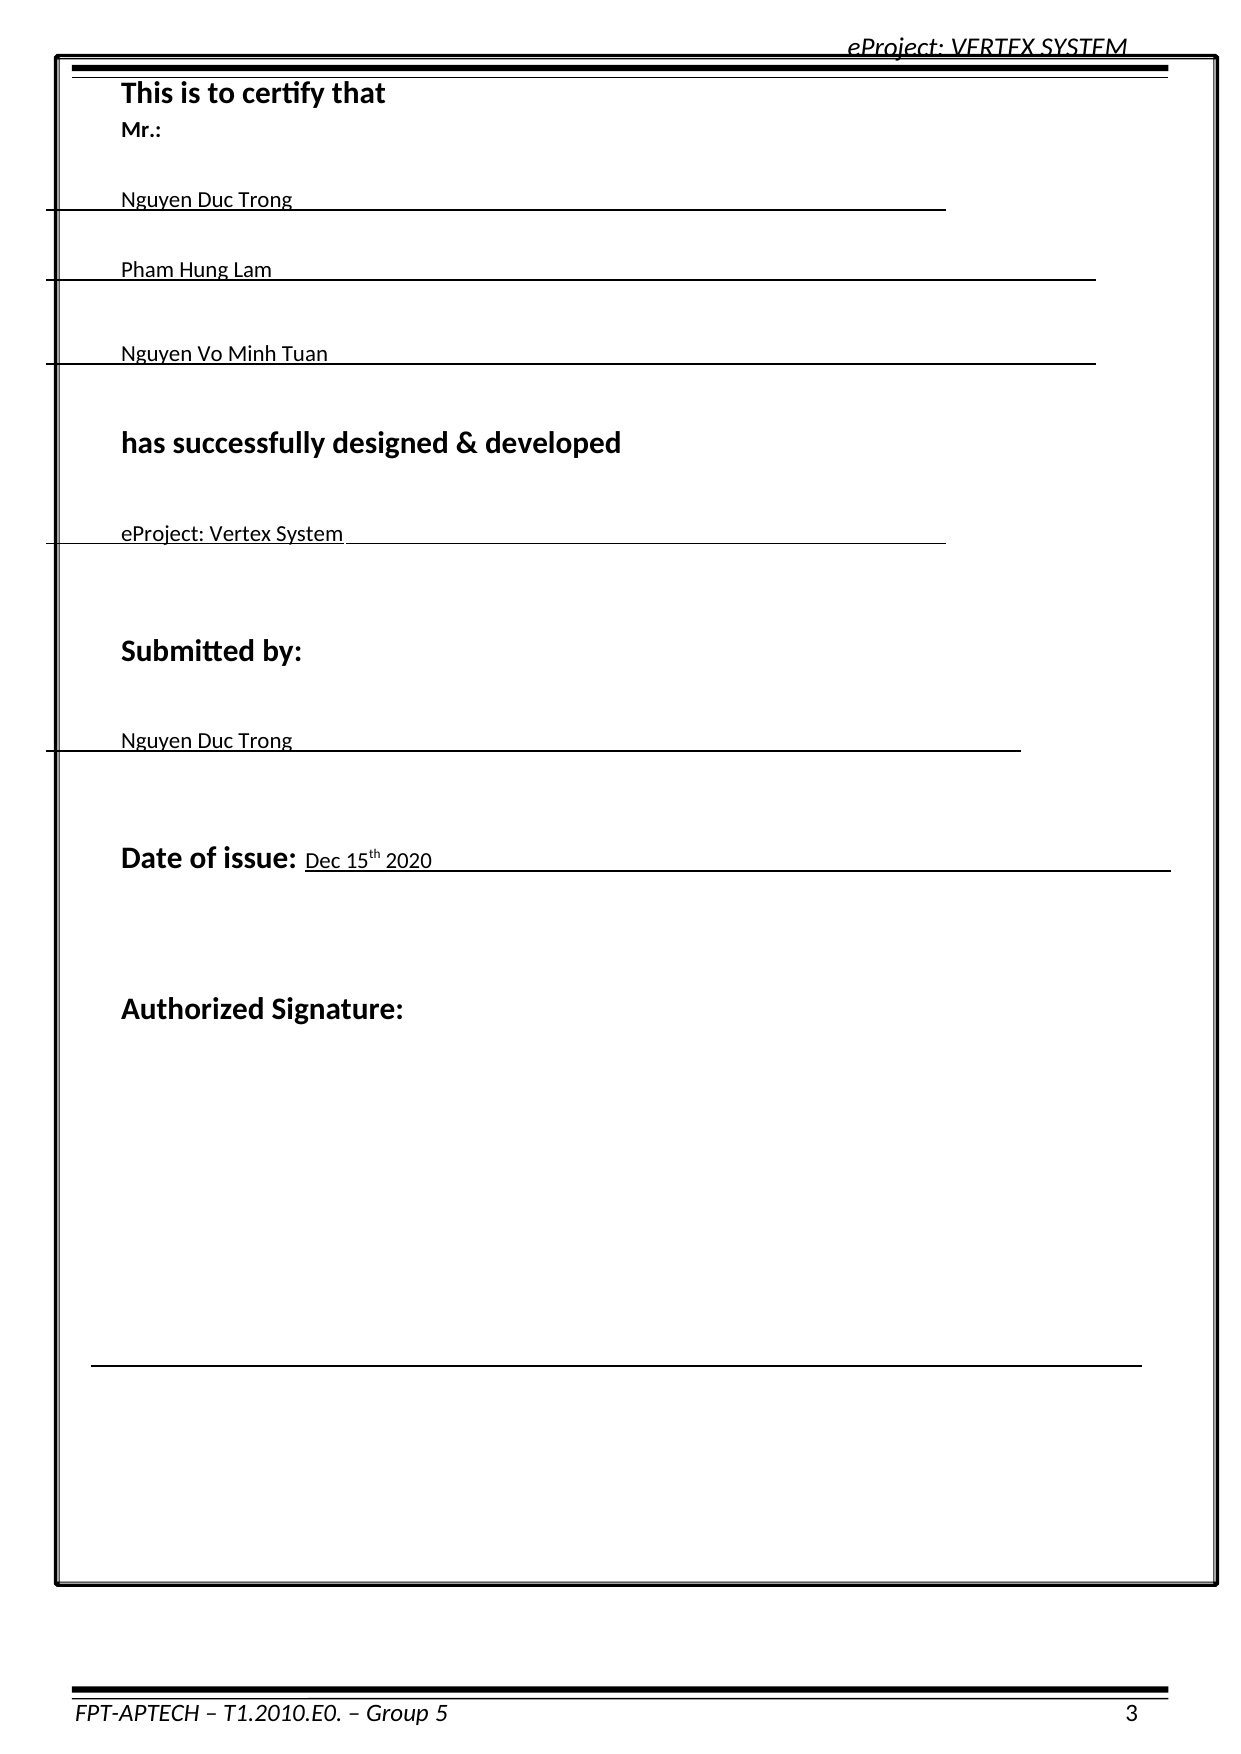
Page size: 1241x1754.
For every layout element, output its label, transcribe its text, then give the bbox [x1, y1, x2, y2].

text Nguyen Duc Trong [46, 185, 1203, 213]
text eProject: Vertex System [46, 519, 1203, 547]
text has successfully designed & developed [46, 423, 1203, 461]
text Nguyen Vo Minh Tuan [46, 339, 1203, 367]
subtitle Mr.: [46, 115, 1203, 143]
text Authorized Signature: [46, 989, 1203, 1028]
text Nguyen Duc Trong [46, 726, 1203, 754]
text Date of issue: Dec 15th 2020 [46, 838, 1203, 876]
text Pham Hung Lam [46, 255, 1203, 283]
text Submitted by: [46, 631, 1203, 669]
